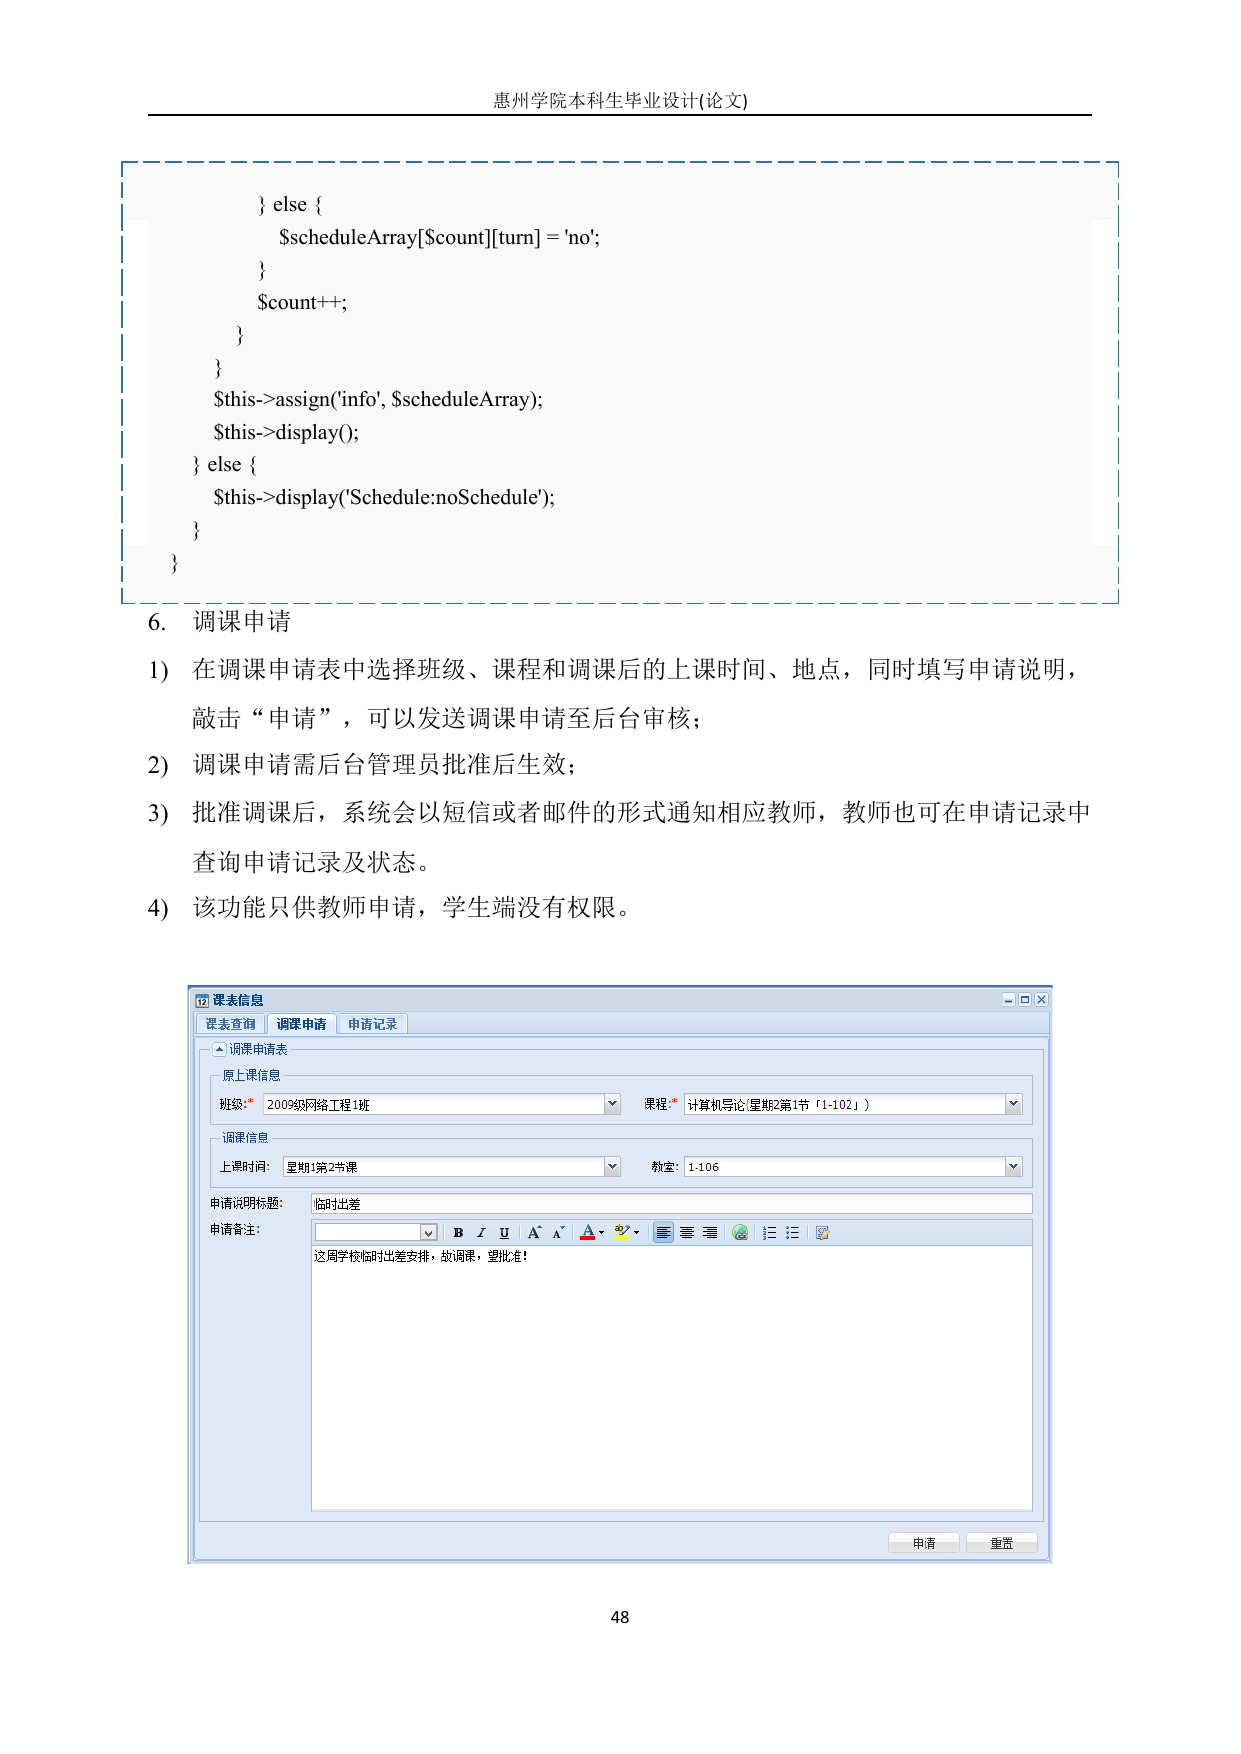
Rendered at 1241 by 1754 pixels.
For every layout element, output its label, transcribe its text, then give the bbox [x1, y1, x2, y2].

list 批准调课后，系统会以短信或者邮件的形式通知相应教师，教师也可在申请记录中查询申请记录及状态。 [148, 795, 1092, 877]
text } [148, 350, 1092, 383]
list 该功能只供教师申请，学生端没有权限。 [148, 891, 1092, 923]
text } [148, 253, 1092, 285]
text } else { [121, 161, 1119, 220]
text $count++; [148, 285, 1092, 318]
list 调课申请需后台管理员批准后生效； [148, 748, 1092, 780]
text } else { [148, 448, 1092, 480]
text $this->display('Schedule:noSchedule'); [148, 480, 1092, 513]
text } [148, 318, 1092, 350]
list 调课申请 [148, 604, 1092, 637]
text $scheduleArray[$count][turn] = 'no'; [148, 220, 1092, 253]
text } [121, 519, 1119, 604]
text $this->display(); [148, 415, 1092, 448]
text $this->assign('info', $scheduleArray); [148, 383, 1092, 415]
list 在调课申请表中选择班级、课程和调课后的上课时间、地点，同时填写申请说明，敲击“申请”，可以发送调课申请至后台审核； [148, 652, 1092, 733]
picture [187, 985, 1053, 1564]
